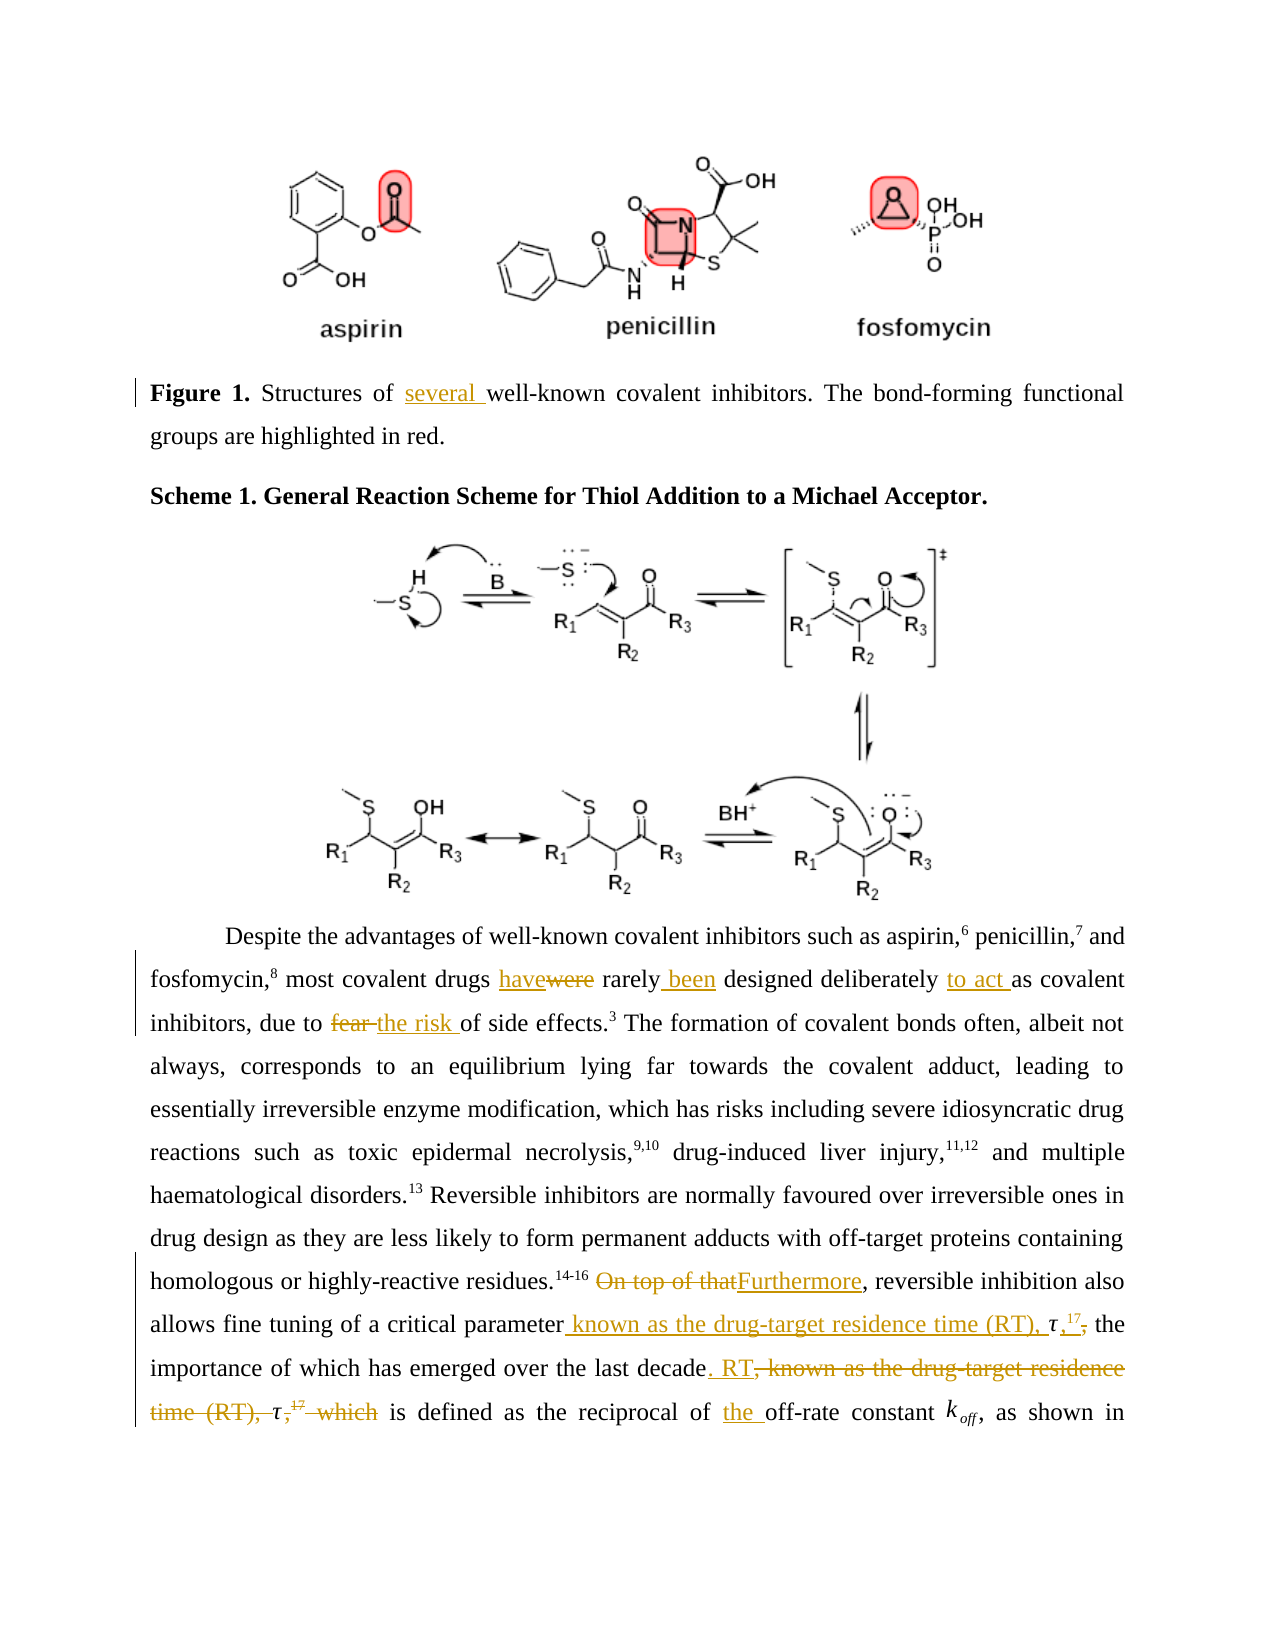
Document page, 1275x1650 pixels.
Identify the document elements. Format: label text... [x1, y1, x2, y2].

text Scheme 1. General Reaction Scheme for Thiol Addition to a Michael Acceptor. [150, 481, 1125, 509]
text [150, 921, 1125, 1427]
text Figure 1. Structures of well-known covalent inhibitors. The bond-forming functional groups are highlighted in red. [150, 378, 1125, 450]
